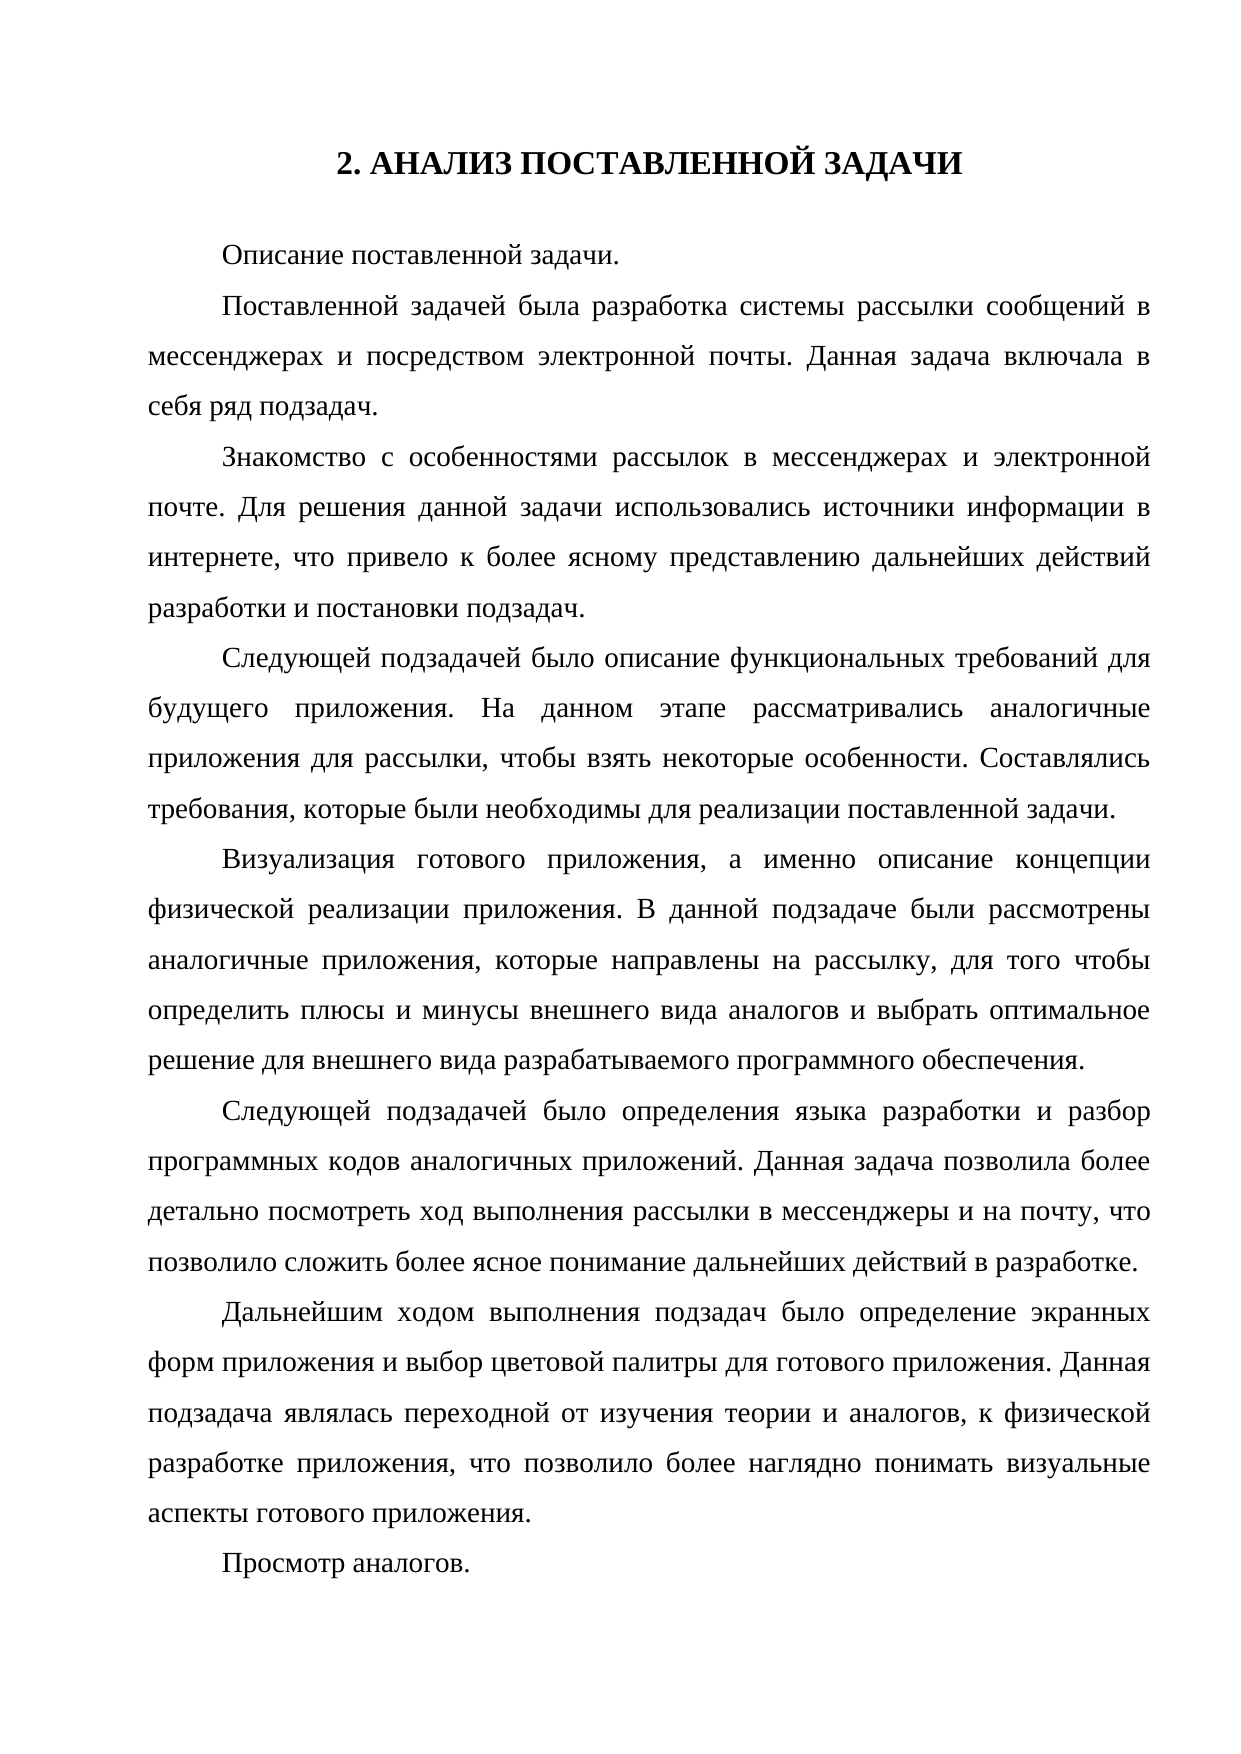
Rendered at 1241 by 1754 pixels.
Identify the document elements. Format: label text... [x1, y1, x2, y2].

text Следующей подзадачей было определения языка разработки и разбор программных кодов аналогичных приложений. Данная задача позволила более детально посмотреть ход выполнения рассылки в мессенджеры и на почту, что позволило сложить более ясное понимание дальнейших действий в разработке. [148, 1093, 1152, 1277]
subtitle 2. АНАЛИЗ ПОСТАВЛЕННОЙ ЗАДАЧИ [148, 143, 1152, 181]
text Просмотр аналогов. [148, 1546, 1152, 1579]
text Визуализация готового приложения, а именно описание концепции физической реализации приложения. В данной подзадаче были рассмотрены аналогичные приложения, которые направлены на рассылку, для того чтобы определить плюсы и минусы внешнего вида аналогов и выбрать оптимальное решение для внешнего вида разрабатываемого программного обеспечения. [148, 841, 1152, 1076]
text Следующей подзадачей было описание функциональных требований для будущего приложения. На данном этапе рассматривались аналогичные приложения для рассылки, чтобы взять некоторые особенности. Составлялись требования, которые были необходимы для реализации поставленной задачи. [148, 640, 1152, 824]
text Дальнейшим ходом выполнения подзадач было определение экранных форм приложения и выбор цветовой палитры для готового приложения. Данная подзадача являлась переходной от изучения теории и аналогов, к физической разработке приложения, что позволило более наглядно понимать визуальные аспекты готового приложения. [148, 1294, 1152, 1529]
text Описание поставленной задачи. [148, 237, 1152, 271]
text Знакомство с особенностями рассылок в мессенджерах и электронной почте. Для решения данной задачи использовались источники информации в интернете, что привело к более ясному представлению дальнейших действий разработки и постановки подзадач. [148, 439, 1152, 623]
text Поставленной задачей была разработка системы рассылки сообщений в мессенджерах и посредством электронной почты. Данная задача включала в себя ряд подзадач. [148, 288, 1152, 422]
